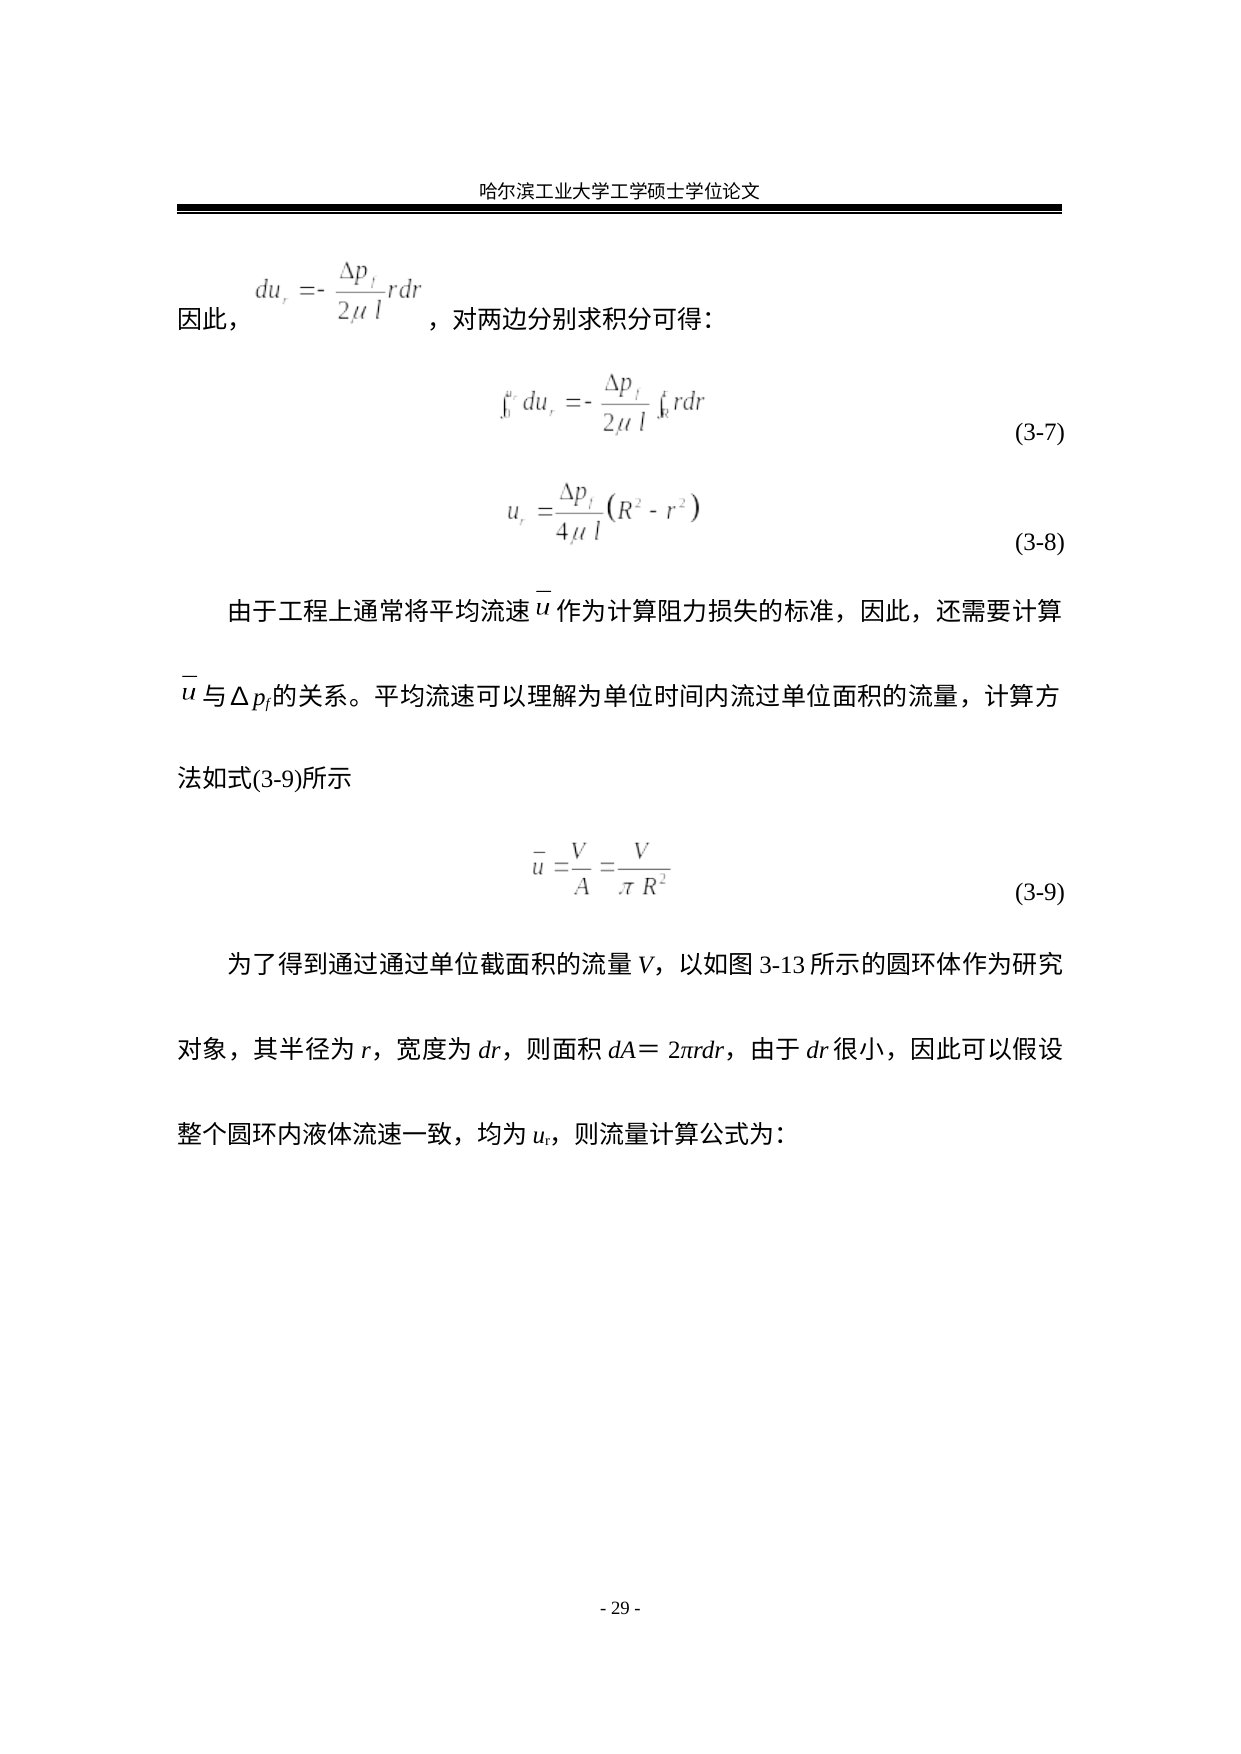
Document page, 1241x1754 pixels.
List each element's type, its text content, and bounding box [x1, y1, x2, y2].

text (3-7) [177, 355, 1063, 457]
text 由于工程上通常将平均流速作为计算阻力损失的标准，因此，还需要计算与∆pf的关系。平均流速可以理解为单位时间内流过单位面积的流量，计算方法如式(3-9)所示 [177, 573, 1063, 811]
text 因此，，对两边分别求积分可得： [177, 244, 1063, 346]
text (3-9) [177, 820, 1063, 922]
text (3-8) [177, 464, 1063, 566]
